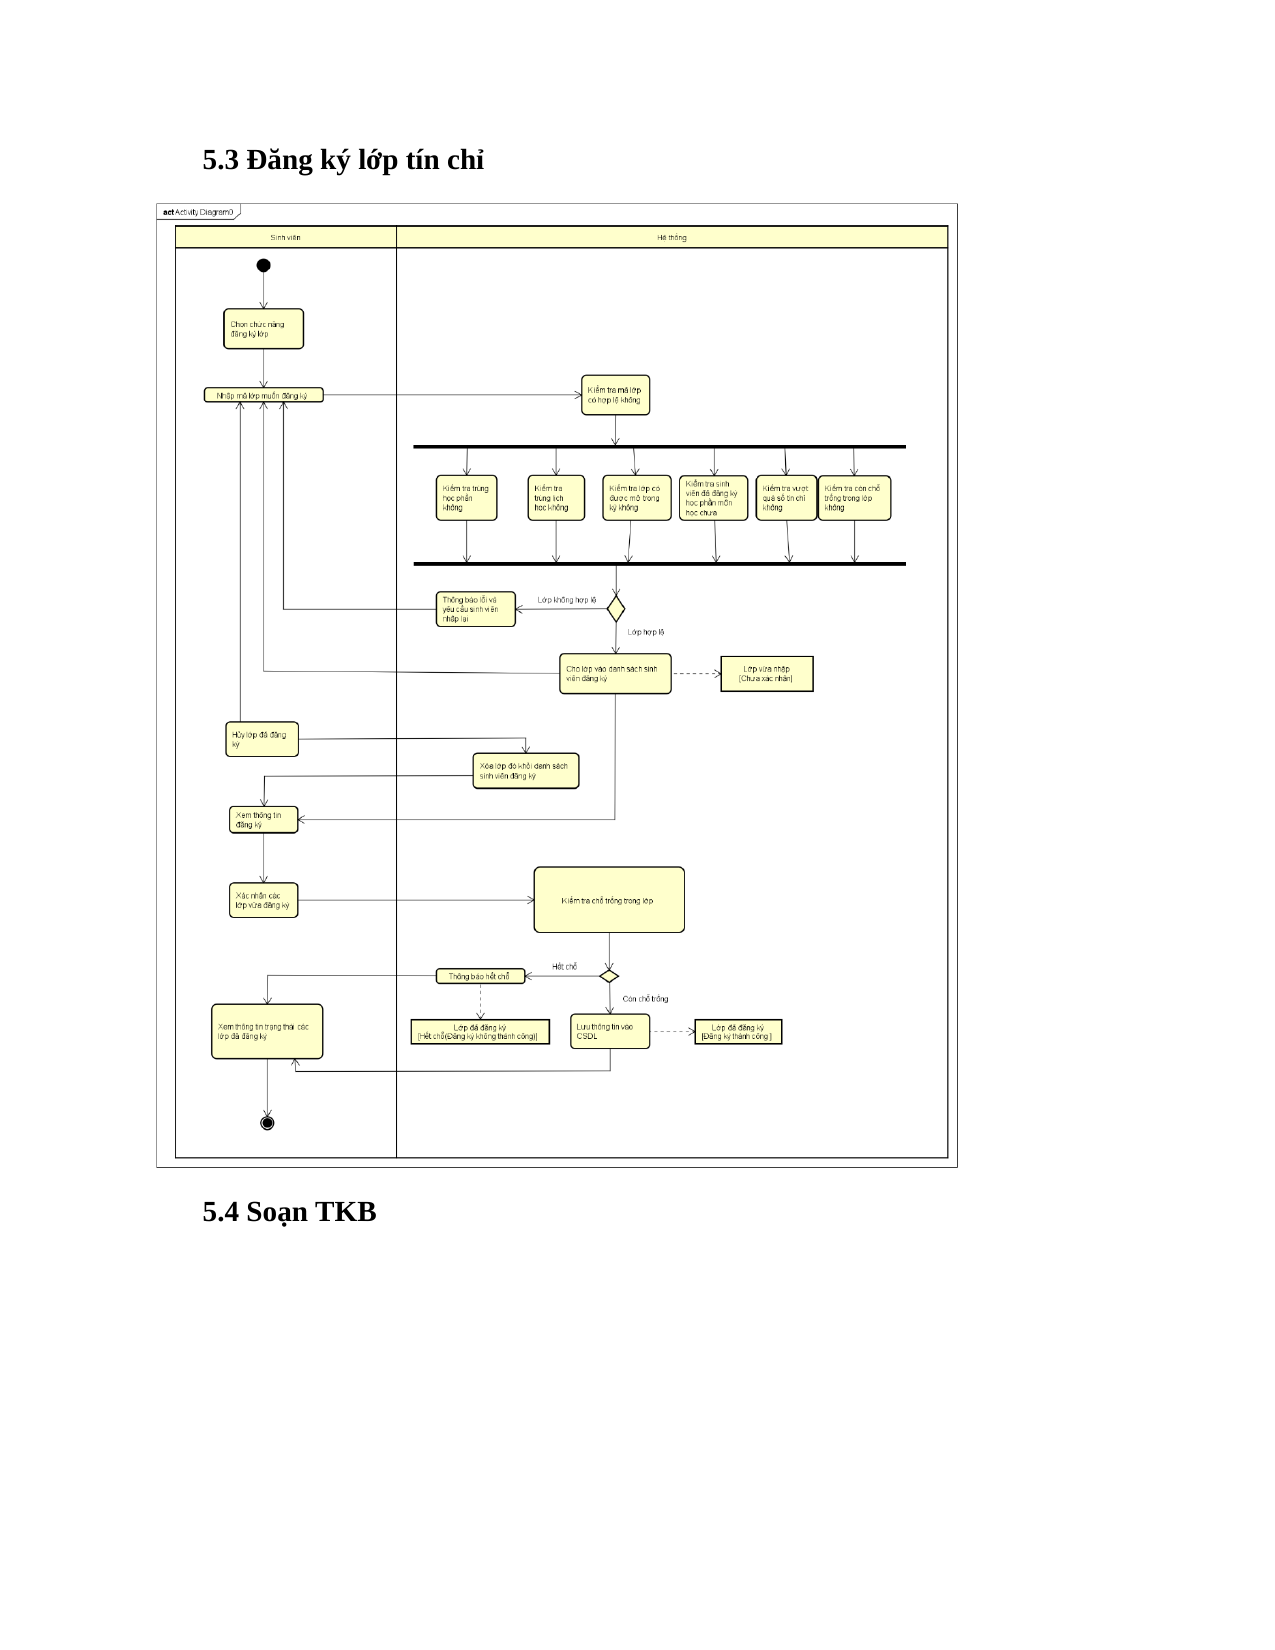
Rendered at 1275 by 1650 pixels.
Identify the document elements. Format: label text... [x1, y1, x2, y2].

subtitle 5.3 Đăng ký lớp tín chỉ [165, 142, 1125, 176]
subtitle 5.4 Soạn TKB [165, 1194, 1125, 1227]
picture [150, 197, 963, 1173]
